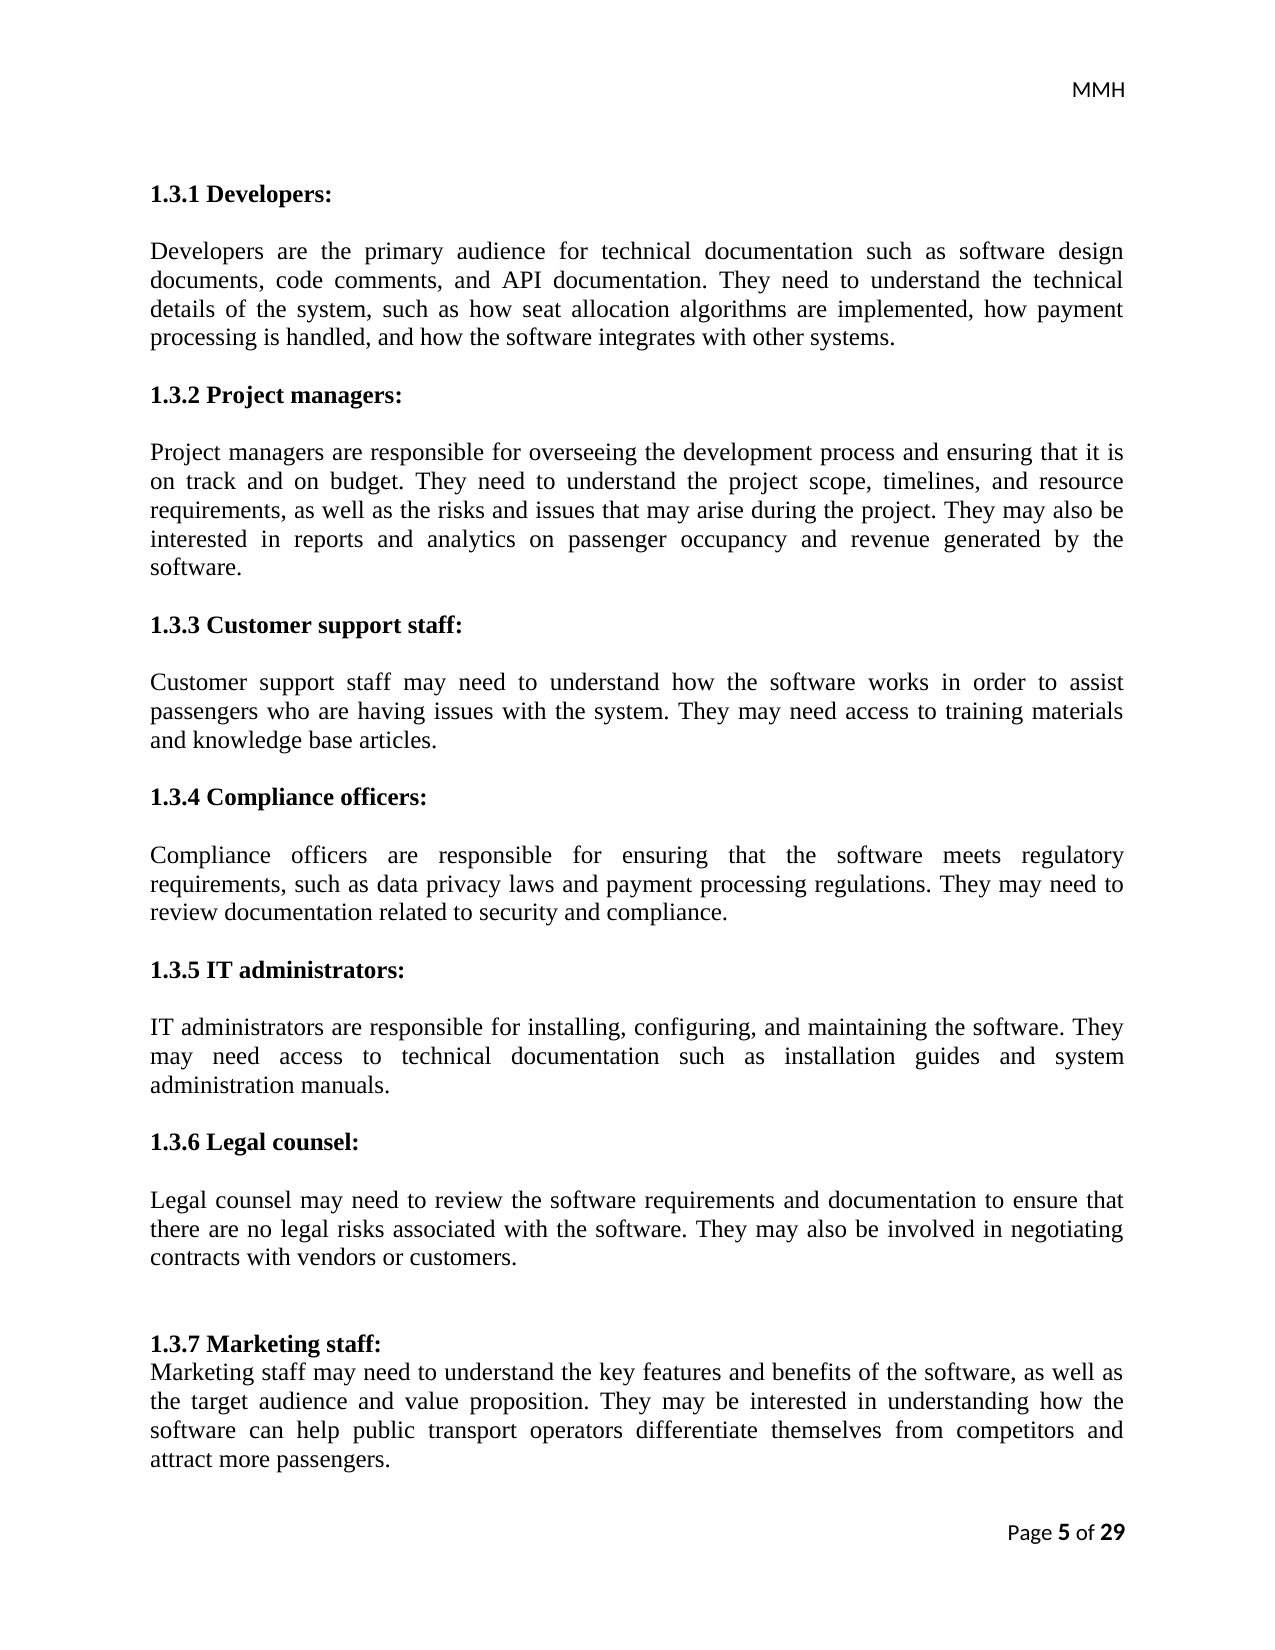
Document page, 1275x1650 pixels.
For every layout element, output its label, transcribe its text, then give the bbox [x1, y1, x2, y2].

text 1.3.4 Compliance officers: [150, 782, 1125, 811]
text 1.3.2 Project managers: [150, 380, 1125, 409]
text Legal counsel may need to review the software requirements and documentation to ensure that there are no legal risks associated with the software. They may also be involved in negotiating contracts with vendors or customers. [150, 1185, 1125, 1271]
text Developers are the primary audience for technical documentation such as software design documents, code comments, and API documentation. They need to understand the technical details of the system, such as how seat allocation algorithms are implemented, how payment processing is handled, and how the software integrates with other systems. [150, 236, 1125, 351]
text Project managers are responsible for overseeing the development process and ensuring that it is on track and on budget. They need to understand the project scope, timelines, and resource requirements, as well as the risks and issues that may arise during the project. They may also be interested in reports and analytics on passenger occupancy and revenue generated by the software. [150, 437, 1125, 581]
text Customer support staff may need to understand how the software works in order to assist passengers who are having issues with the system. They may need access to training materials and knowledge base articles. [150, 667, 1125, 754]
text Marketing staff may need to understand the key features and benefits of the software, as well as the target audience and value proposition. They may be interested in understanding how the software can help public transport operators differentiate themselves from competitors and attract more passengers. [150, 1357, 1125, 1472]
text 1.3.3 Customer support staff: [150, 610, 1125, 639]
text 1.3.6 Legal counsel: [150, 1127, 1125, 1156]
text Compliance officers are responsible for ensuring that the software meets regulatory requirements, such as data privacy laws and payment processing regulations. They may need to review documentation related to security and compliance. [150, 840, 1125, 926]
text 1.3.7 Marketing staff: [150, 1329, 1125, 1357]
text 1.3.5 IT administrators: [150, 955, 1125, 984]
text IT administrators are responsible for installing, configuring, and maintaining the software. They may need access to technical documentation such as installation guides and system administration manuals. [150, 1012, 1125, 1099]
text 1.3.1 Developers: [150, 179, 1125, 207]
